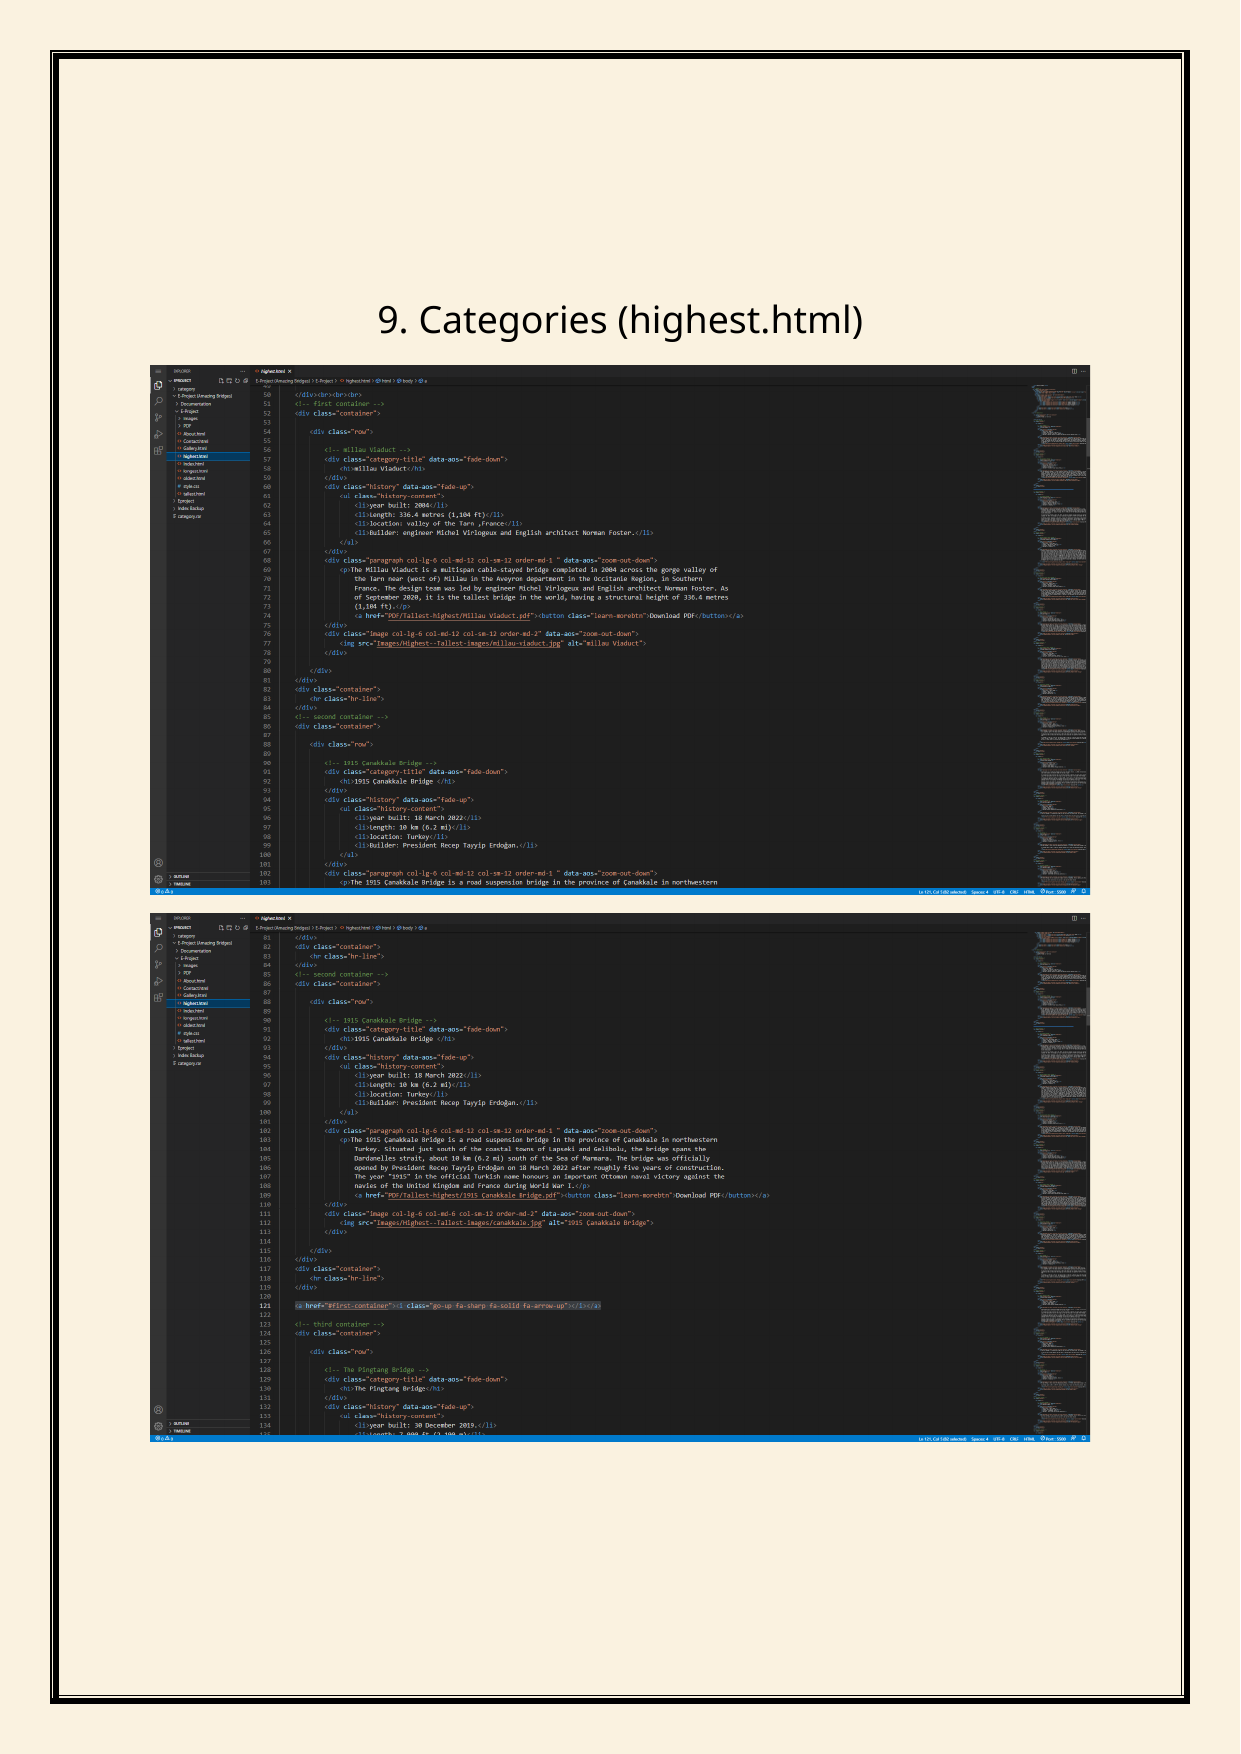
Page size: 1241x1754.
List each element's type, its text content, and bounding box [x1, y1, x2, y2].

text 9. Categories (highest.html) [150, 293, 1090, 344]
picture [150, 913, 1091, 1442]
picture [150, 365, 1091, 895]
